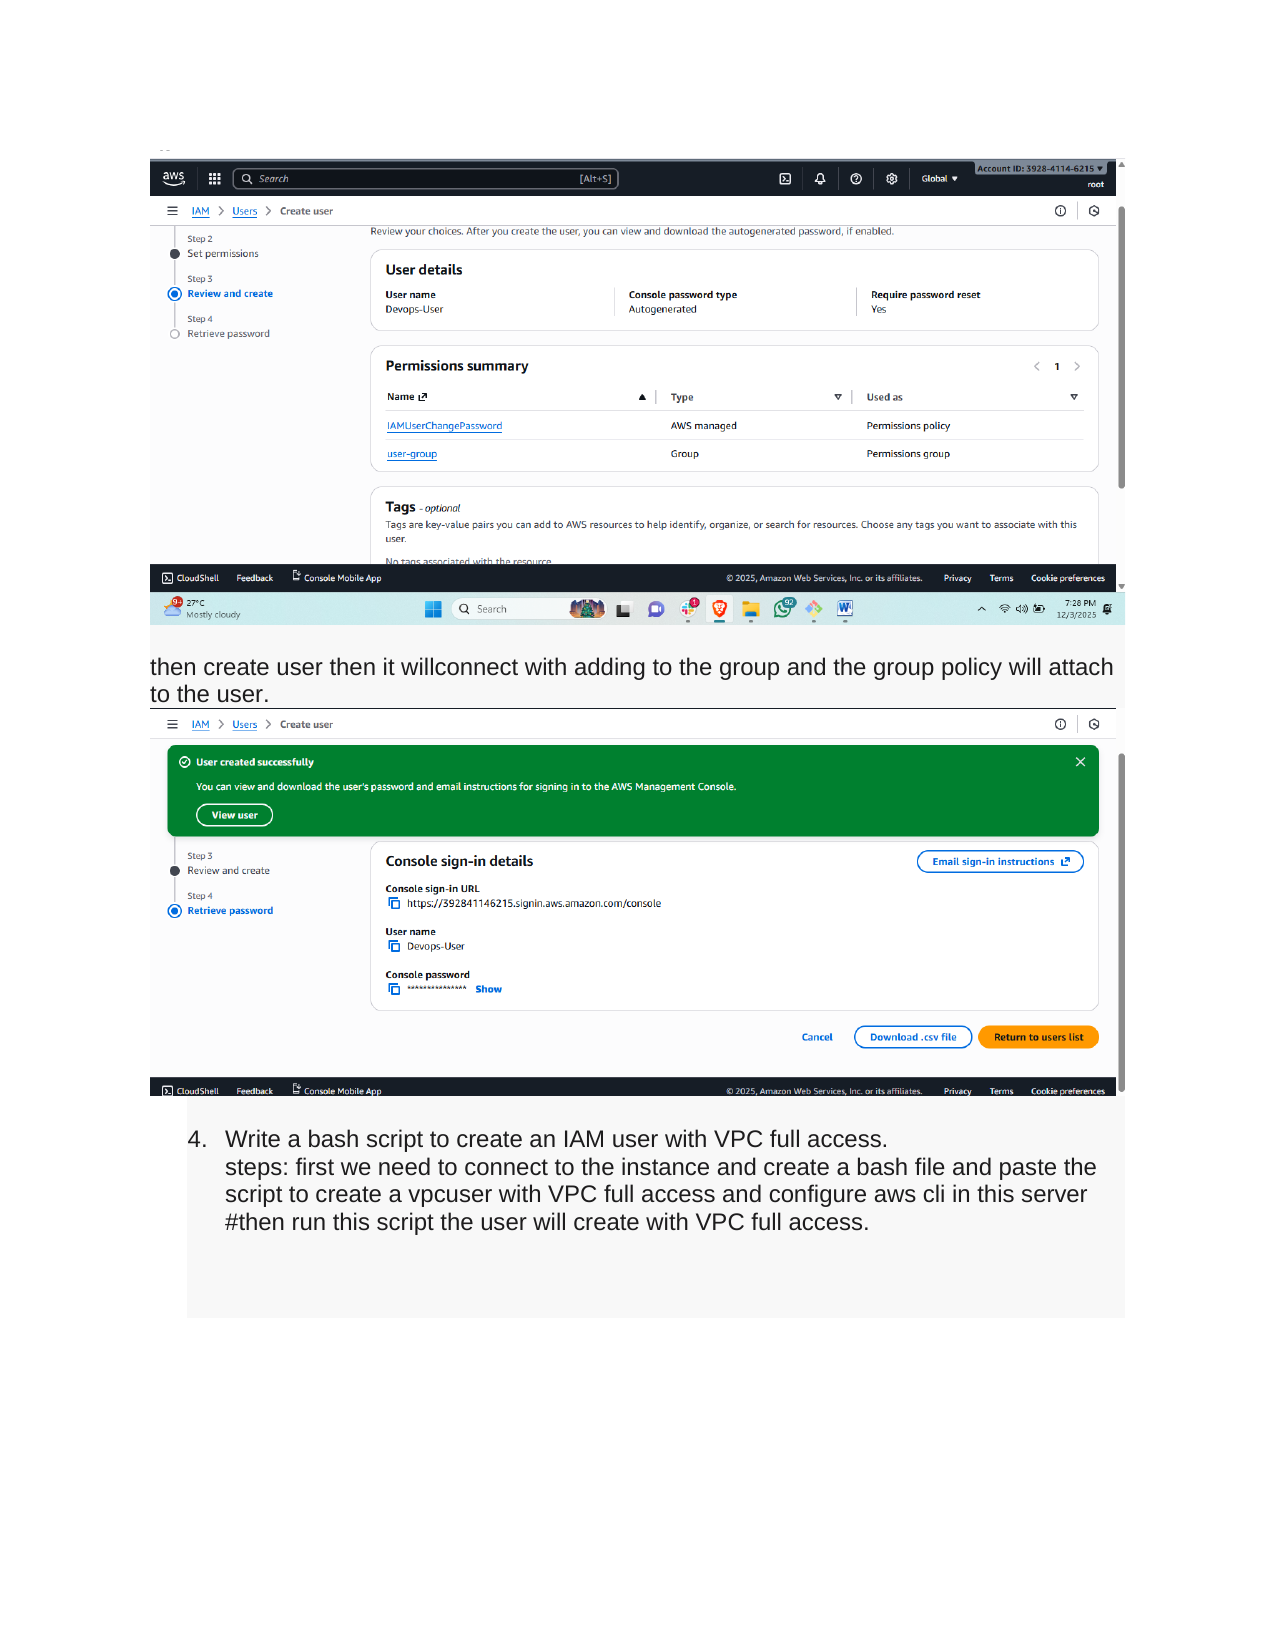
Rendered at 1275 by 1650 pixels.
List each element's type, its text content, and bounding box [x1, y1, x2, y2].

picture [150, 708, 1125, 1096]
picture [150, 150, 1125, 625]
text then add to the group as it shows in below and the polies which attach to the group. then create user then it willconnect with adding to the group and the group policy will attach to the user. [150, 625, 1125, 708]
